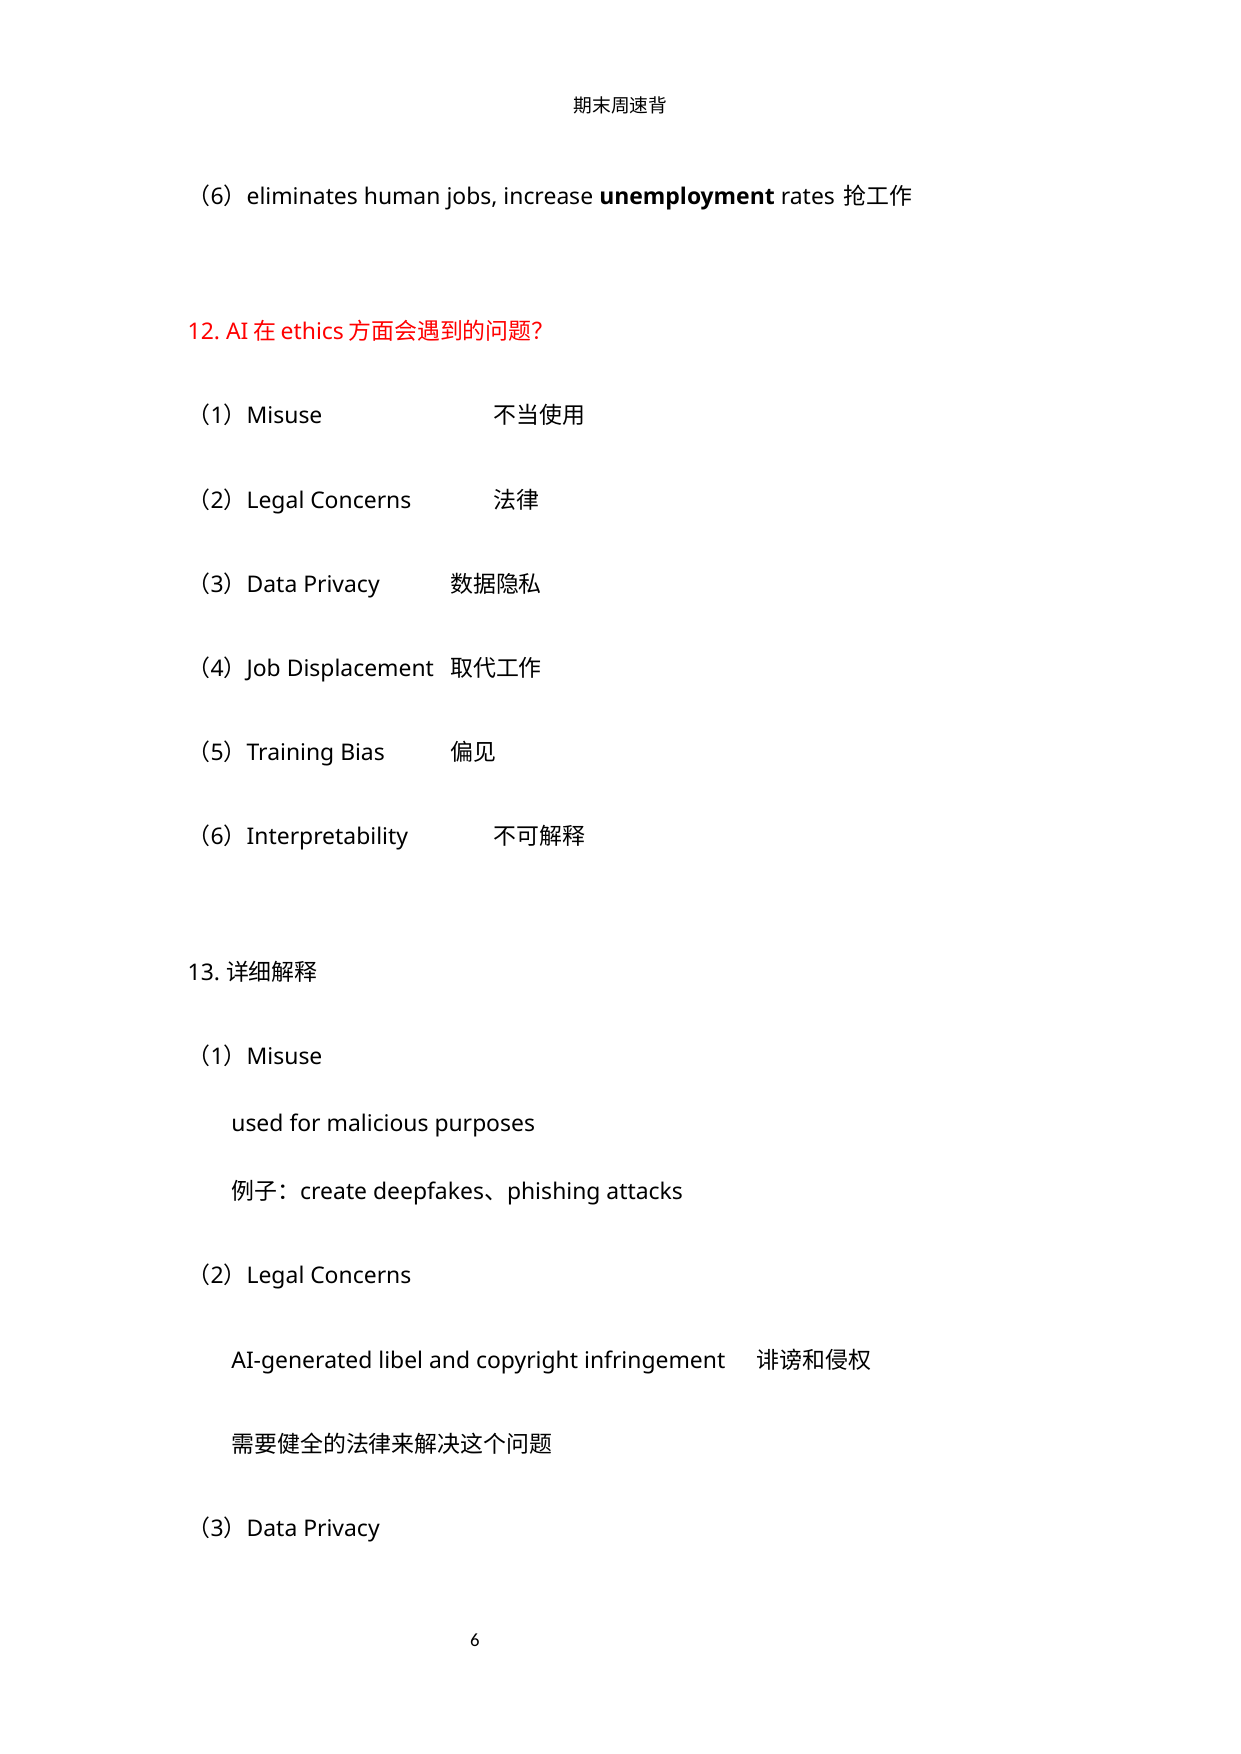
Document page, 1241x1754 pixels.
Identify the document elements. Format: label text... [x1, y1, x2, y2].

text 例子：create deepfakes、phishing attacks [187, 1157, 1053, 1222]
text （1）Misuse [187, 1022, 1053, 1087]
text （5）Training Bias 偏见 [187, 718, 1053, 783]
text （3）Data Privacy [187, 1494, 1053, 1559]
text AI-generated libel and copyright infringement 诽谤和侵权 [187, 1326, 1053, 1391]
text （6）Interpretability 不可解释 [187, 802, 1053, 867]
text used for malicious purposes [187, 1106, 1053, 1139]
text （2）Legal Concerns [187, 1242, 1053, 1307]
text 13. 详细解释 [187, 938, 1053, 1003]
text （2）Legal Concerns 法律 [187, 466, 1053, 531]
text 12. AI在ethics方面会遇到的问题？ [187, 297, 1053, 362]
text （6）eliminates human jobs, increase unemployment rates 抢工作 [187, 162, 1053, 227]
text （3）Data Privacy 数据隐私 [187, 550, 1053, 615]
text 需要健全的法律来解决这个问题 [187, 1410, 1053, 1475]
text （1）Misuse 不当使用 [187, 382, 1053, 447]
text （4）Job Displacement 取代工作 [187, 634, 1053, 699]
